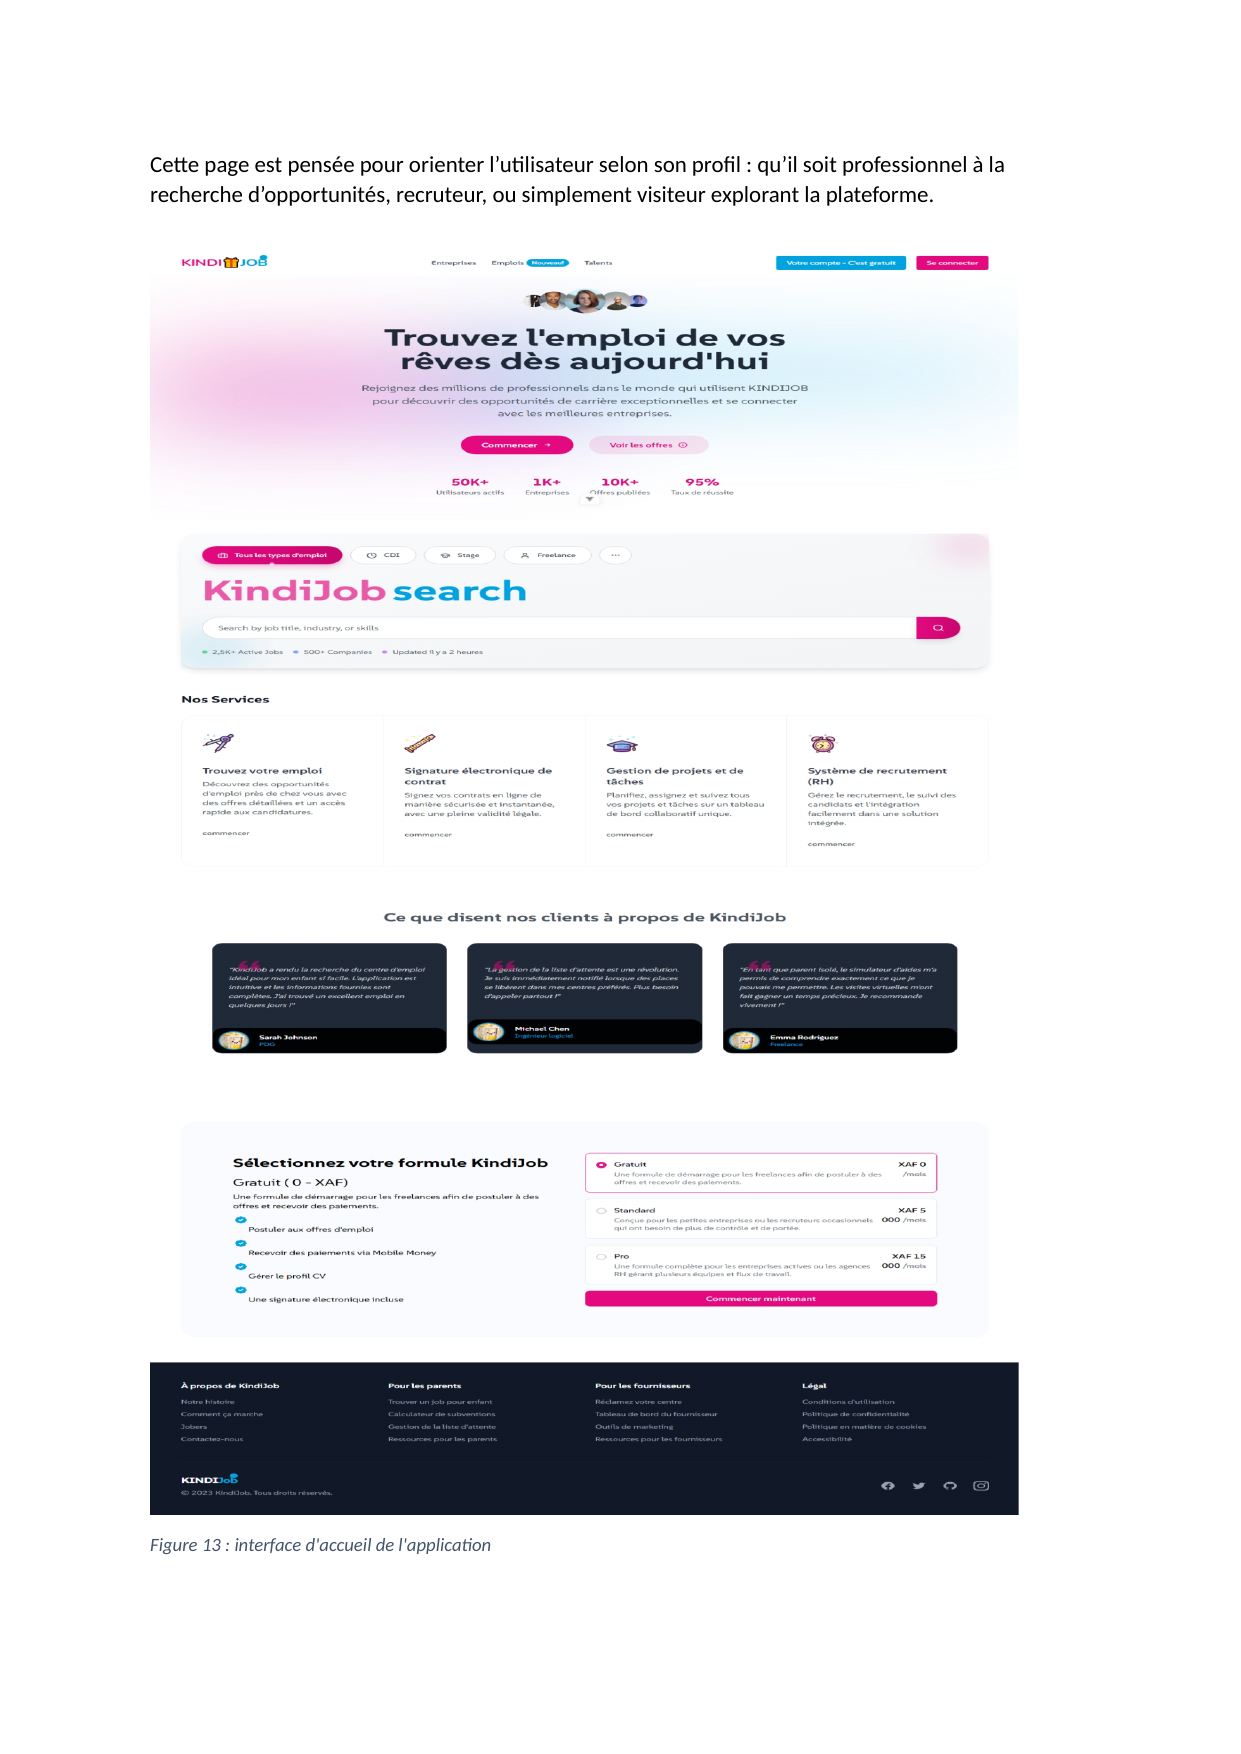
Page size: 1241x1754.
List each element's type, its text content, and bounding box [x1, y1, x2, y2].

picture [150, 227, 1019, 1515]
text Figure 13 : interface d'accueil de l'application [150, 1533, 1090, 1556]
text Cette page est pensée pour orienter l’utilisateur selon son profil : qu’il soit professionnel à la recherche d’opportunités, recruteur, ou simplement visiteur explorant la plateforme. [150, 150, 1090, 208]
